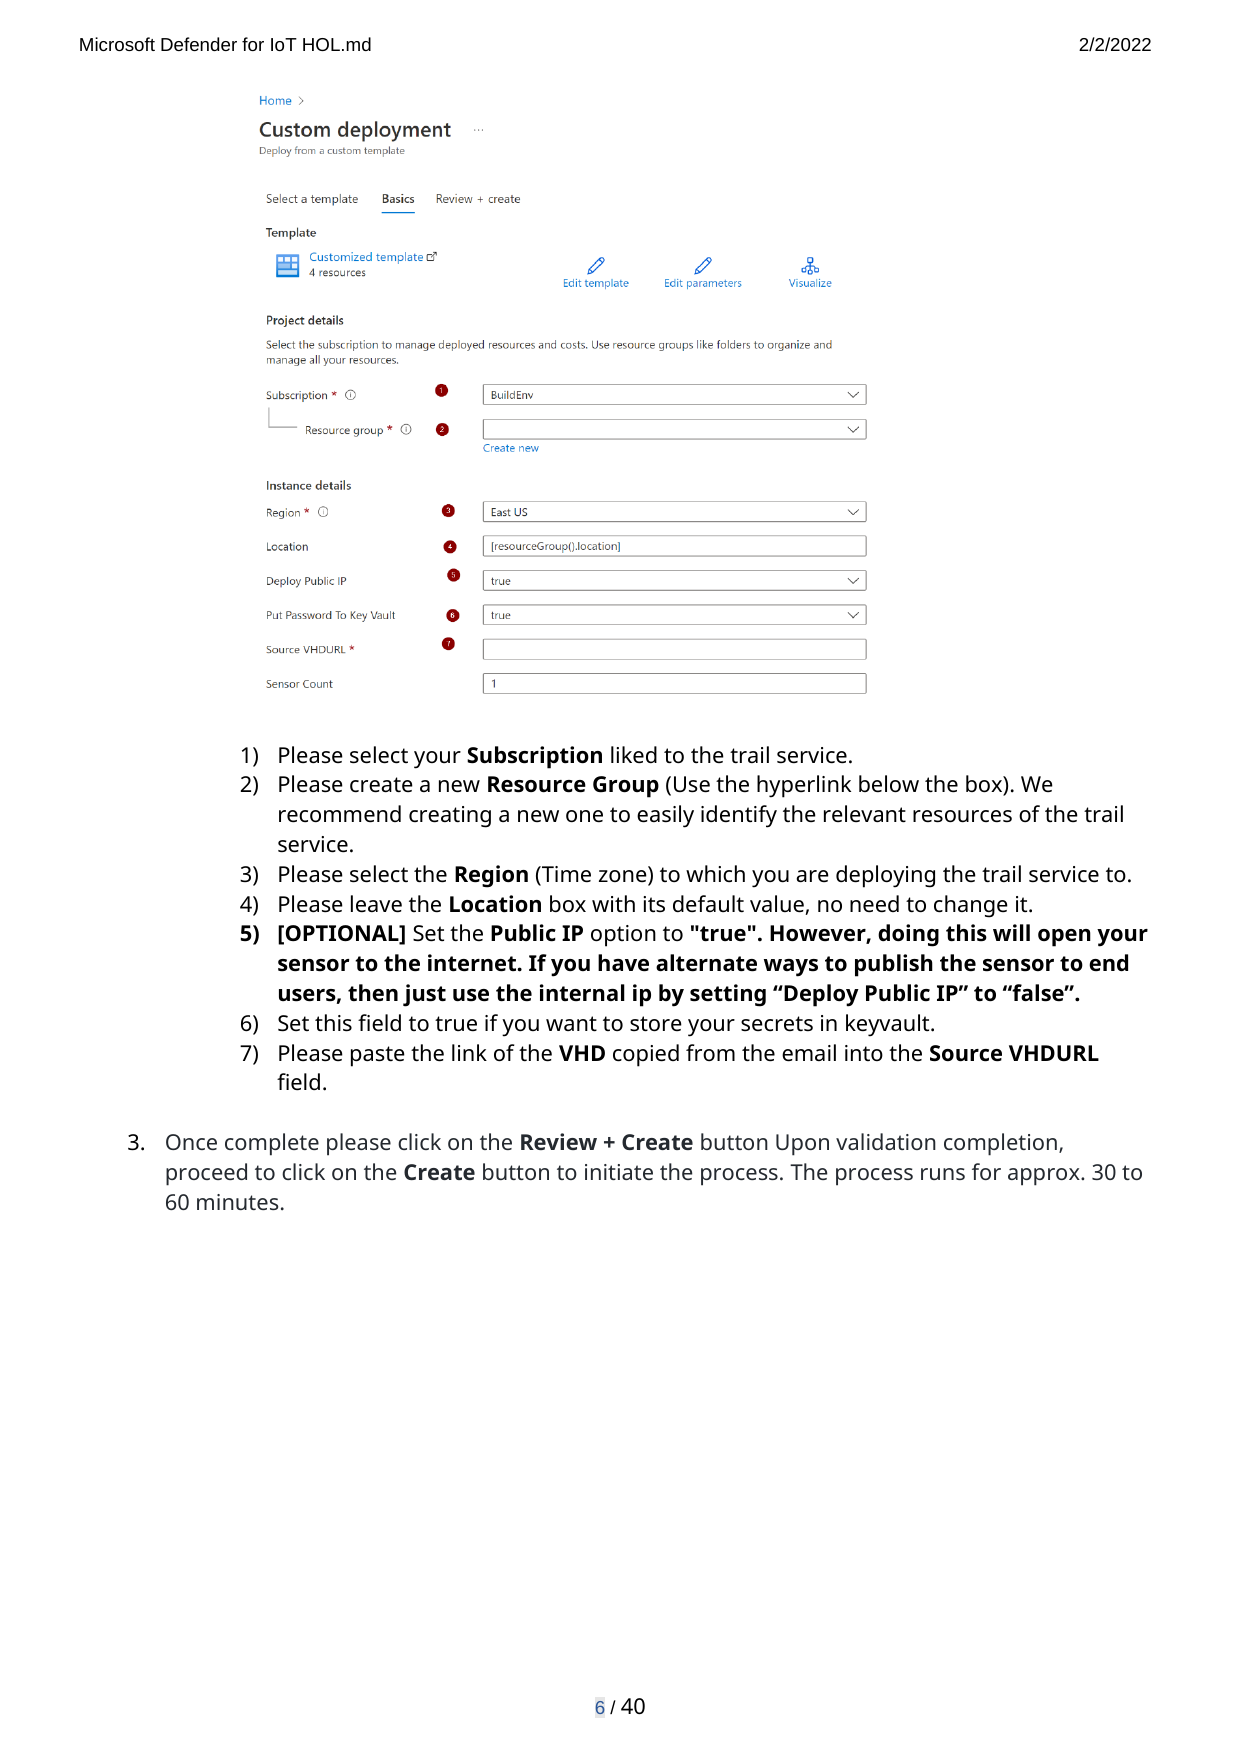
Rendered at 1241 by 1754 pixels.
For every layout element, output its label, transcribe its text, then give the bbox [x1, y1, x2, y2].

list Please select the Region (Time zone) to which you are deploying the trail service to. [239, 859, 1152, 888]
picture [246, 87, 997, 713]
list Set this field to true if you want to store your secrets in keyvault. [239, 1008, 1152, 1037]
list [OPTIONAL] Set the Public IP option to "true". However, doing this will open your sensor to the internet. If you have alternate ways to publish the sensor to end users, then just use the internal ip by setting “Deploy Public IP” to “false”. [239, 918, 1152, 1008]
list Please paste the link of the VHD copied from the email into the Source VHDURL field. [239, 1037, 1152, 1097]
list Please select your Subscription liked to the trail service. [239, 739, 1152, 769]
list Once complete please click on the Review + Create button Upon validation completion, proceed to click on the Create button to initiate the process. The process runs for approx. 30 to 60 minutes. [285, 1127, 1152, 1216]
list Please create a new Resource Group (Use the hyperlink below the box). We recommend creating a new one to easily identify the relevant resources of the trail service. [239, 769, 1152, 859]
list Please leave the Location box with its default value, no need to change it. [239, 888, 1152, 918]
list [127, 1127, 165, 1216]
